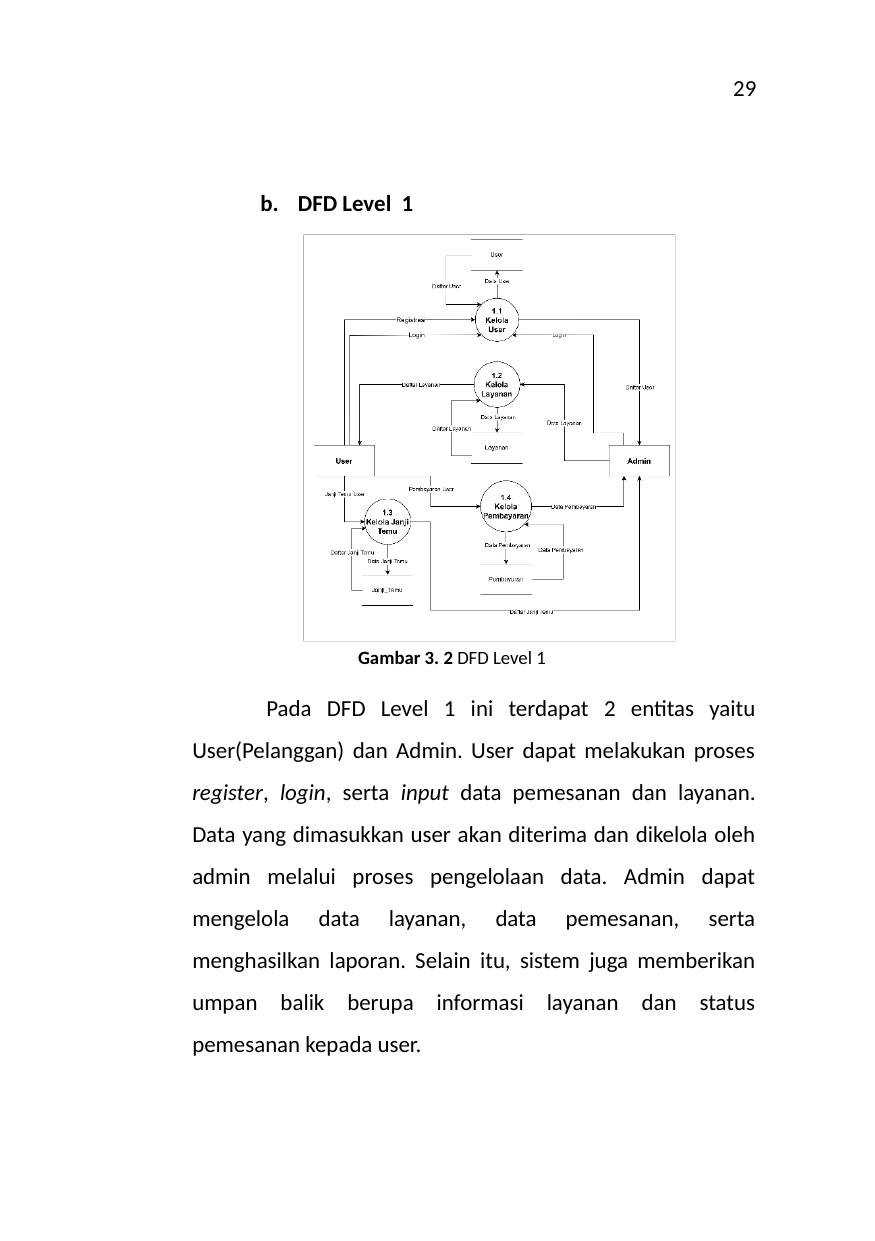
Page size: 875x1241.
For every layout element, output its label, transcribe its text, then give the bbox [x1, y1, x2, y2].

list DFD Level 1 [260, 189, 756, 217]
text Gambar 3. 2 DFD Level 1 [148, 646, 756, 669]
picture [298, 229, 680, 646]
text Pada DFD Level 1 ini terdapat 2 entitas yaitu User(Pelanggan) dan Admin. User dapat melakukan proses register, login, serta input data pemesanan dan layanan. Data yang dimasukkan user akan diterima dan dikelola oleh admin melalui proses pengelolaan data. Admin dapat mengelola data layanan, data pemesanan, serta menghasilkan laporan. Selain itu, sistem juga memberikan umpan balik berupa informasi layanan dan status pemesanan kepada user. [192, 694, 756, 1058]
